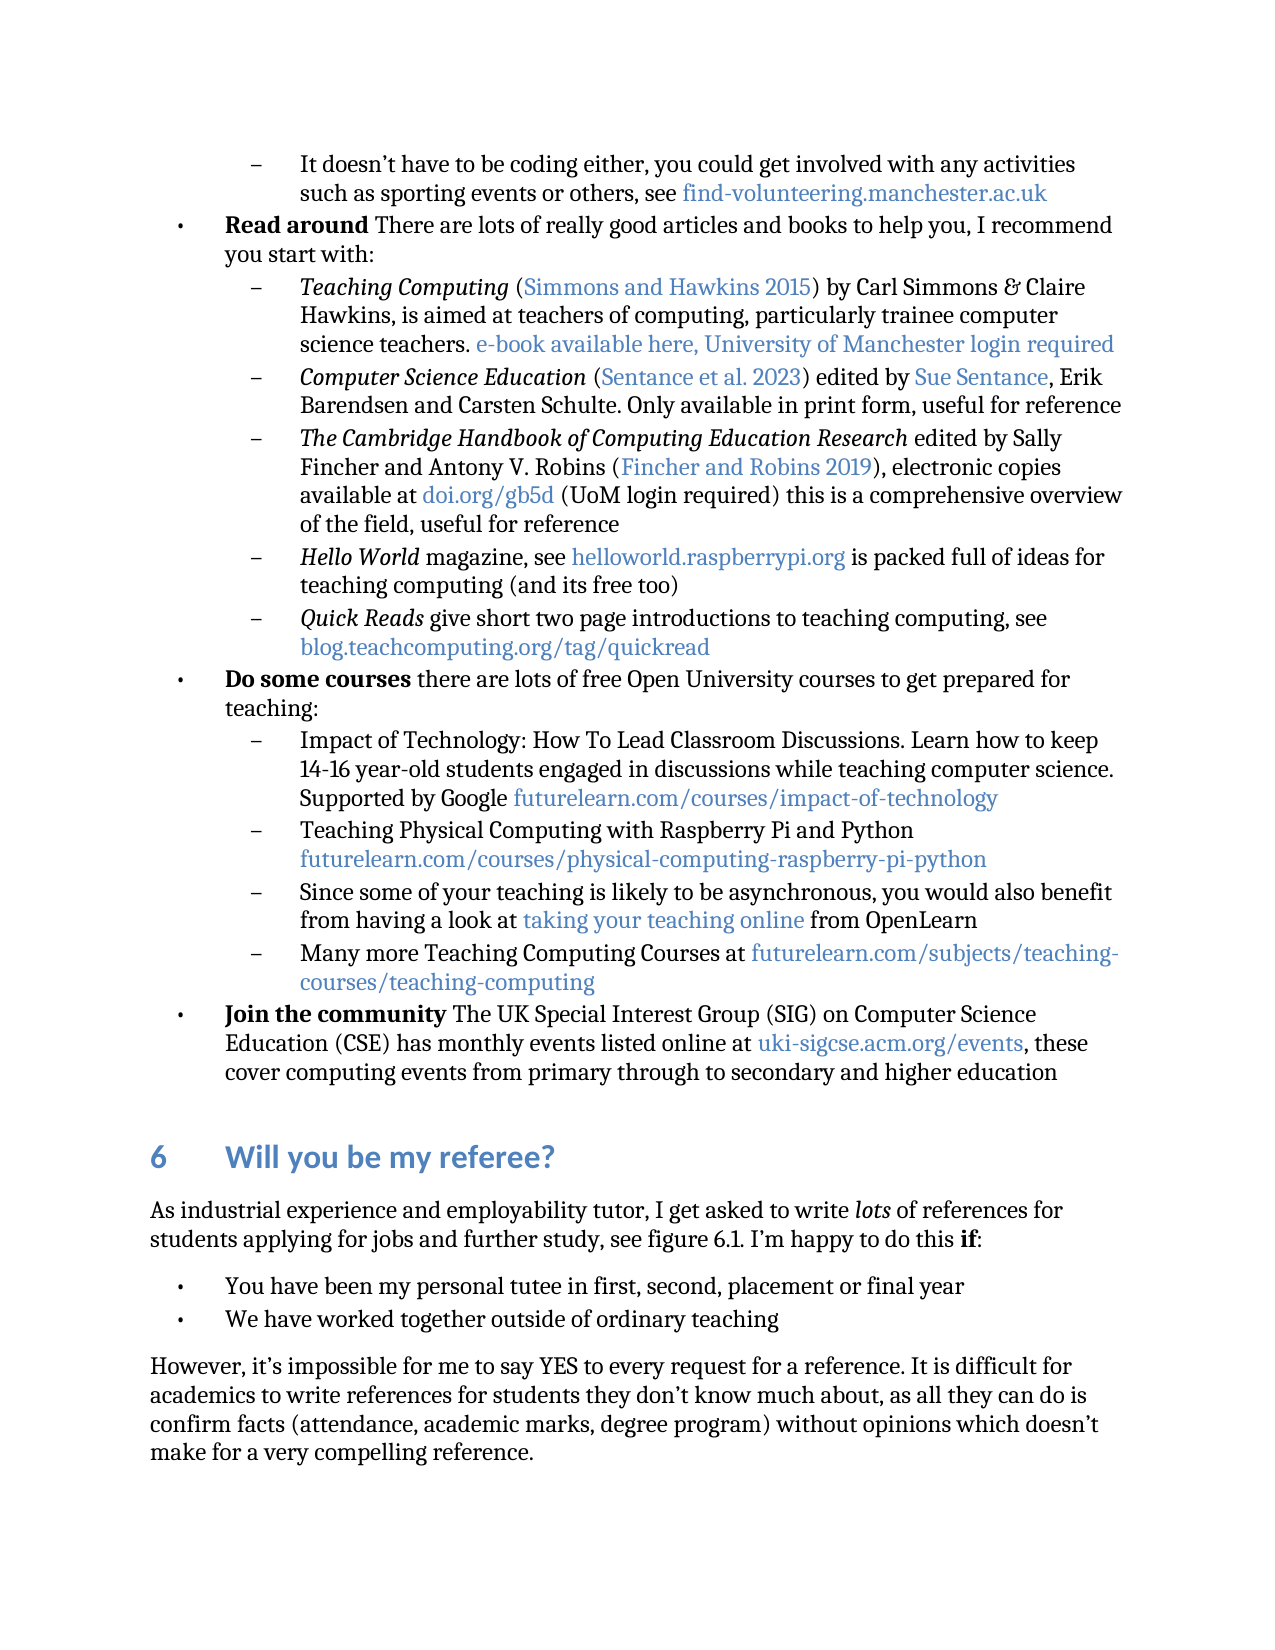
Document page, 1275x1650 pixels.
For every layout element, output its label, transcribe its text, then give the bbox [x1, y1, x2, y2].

list Read around There are lots of really good articles and books to help you, I recommend you start with: [175, 211, 1125, 269]
list Since some of your teaching is likely to be asynchronous, you would also benefit from having a look at taking your teaching online from OpenLearn [250, 877, 1125, 935]
text As industrial experience and employability tutor, I get asked to write lots of references for students applying for jobs and further study, see figure 6.1. I’m happy to do this if: [150, 1196, 1125, 1253]
list Teaching Physical Computing with Raspberry Pi and Python futurelearn.com/courses/physical-computing-raspberry-pi-python [250, 816, 1125, 874]
list Computer Science Education (Sentance et al. 2023) edited by Sue Sentance, Erik Barendsen and Carsten Schulte. Only available in print form, useful for reference [250, 362, 1125, 420]
list It doesn’t have to be coding either, you could get involved with any activities such as sporting events or others, see find-volunteering.manchester.ac.uk [250, 150, 1125, 207]
list Hello World magazine, see helloworld.raspberrypi.org is packed full of ideas for teaching computing (and its free too) [250, 542, 1125, 600]
list Impact of Technology: How To Lead Classroom Discussions. Learn how to keep 14-16 year-old students engaged in discussions while teaching computer science. Supported by Google futurelearn.com/courses/impact-of-technology [250, 726, 1125, 812]
list Do some courses there are lots of free Open University courses to get prepared for teaching: [175, 665, 1125, 722]
list Teaching Computing (Simmons and Hawkins 2015) by Carl Simmons & Claire Hawkins, is aimed at teachers of computing, particularly trainee computer science teachers. e-book available here, University of Manchester login required [250, 272, 1125, 359]
list Many more Teaching Computing Courses at futurelearn.com/subjects/teaching-courses/teaching-computing [250, 939, 1125, 996]
list The Cambridge Handbook of Computing Education Research edited by Sally Fincher and Antony V. Robins (Fincher and Robins 2019), electronic copies available at doi.org/gb5d (UoM login required) this is a comprehensive overview of the field, useful for reference [250, 424, 1125, 539]
list Join the community The UK Special Interest Group (SIG) on Computer Science Education (CSE) has monthly events listed online at uki-sigcse.acm.org/events, these cover computing events from primary through to secondary and higher education [175, 1000, 1125, 1086]
list Quick Reads give short two page introductions to teaching computing, see blog.teachcomputing.org/tag/quickread [250, 604, 1125, 661]
subtitle 6 Will you be my referee? [150, 1136, 1125, 1177]
list You have been my personal tutee in first, second, placement or final year [175, 1272, 1125, 1301]
list We have worked together outside of ordinary teaching [175, 1304, 1125, 1333]
text However, it’s impossible for me to say YES to every request for a reference. It is difficult for academics to write references for students they don’t know much about, as all they can do is confirm facts (attendance, academic marks, degree program) without opinions which doesn’t make for a very compelling reference. [150, 1352, 1125, 1467]
